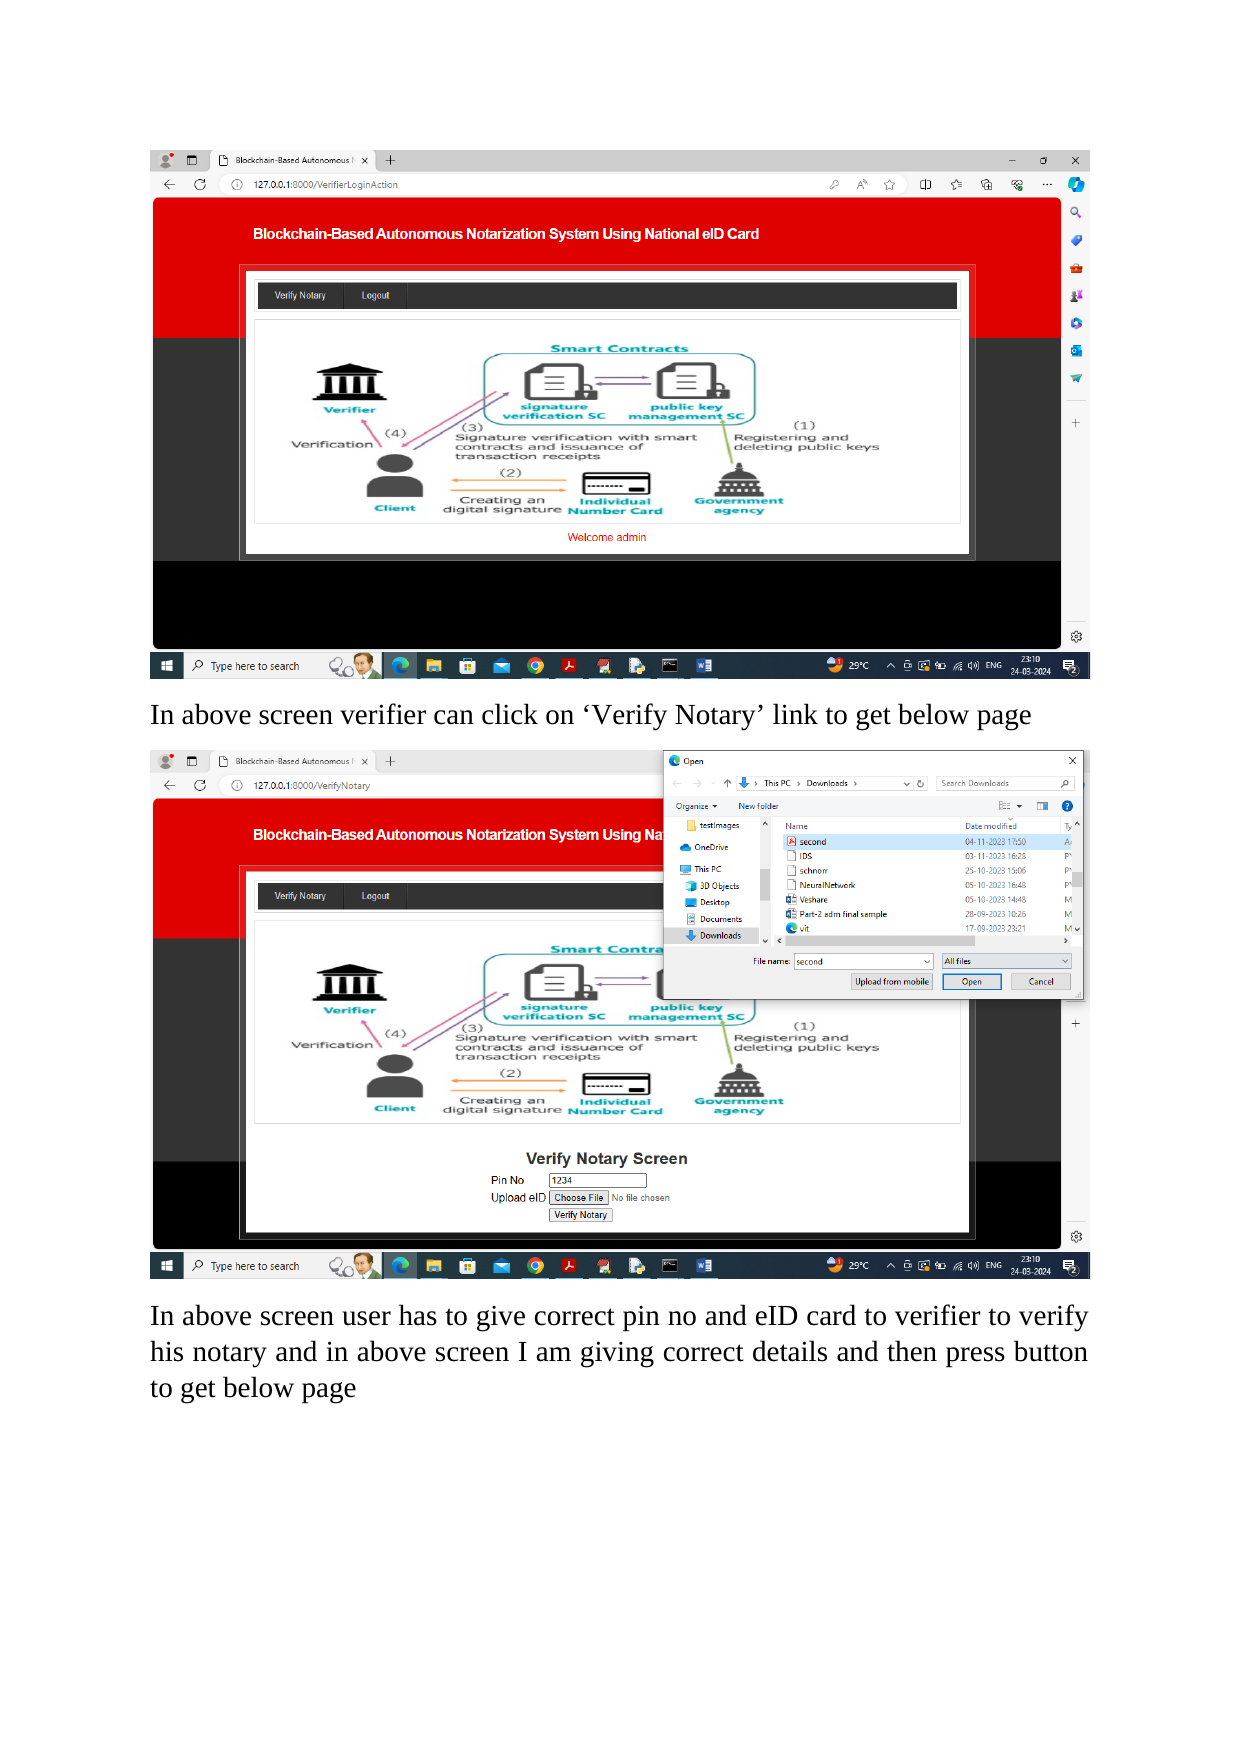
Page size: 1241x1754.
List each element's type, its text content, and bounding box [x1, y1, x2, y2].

text In above screen verifier can click on ‘Verify Notary’ link to get below page [150, 697, 1090, 731]
text In above screen user has to give correct pin no and eID card to verifier to verify his notary and in above screen I am giving correct details and then press button to get below page [150, 1298, 1090, 1404]
picture [150, 750, 1091, 1279]
picture [150, 150, 1091, 679]
